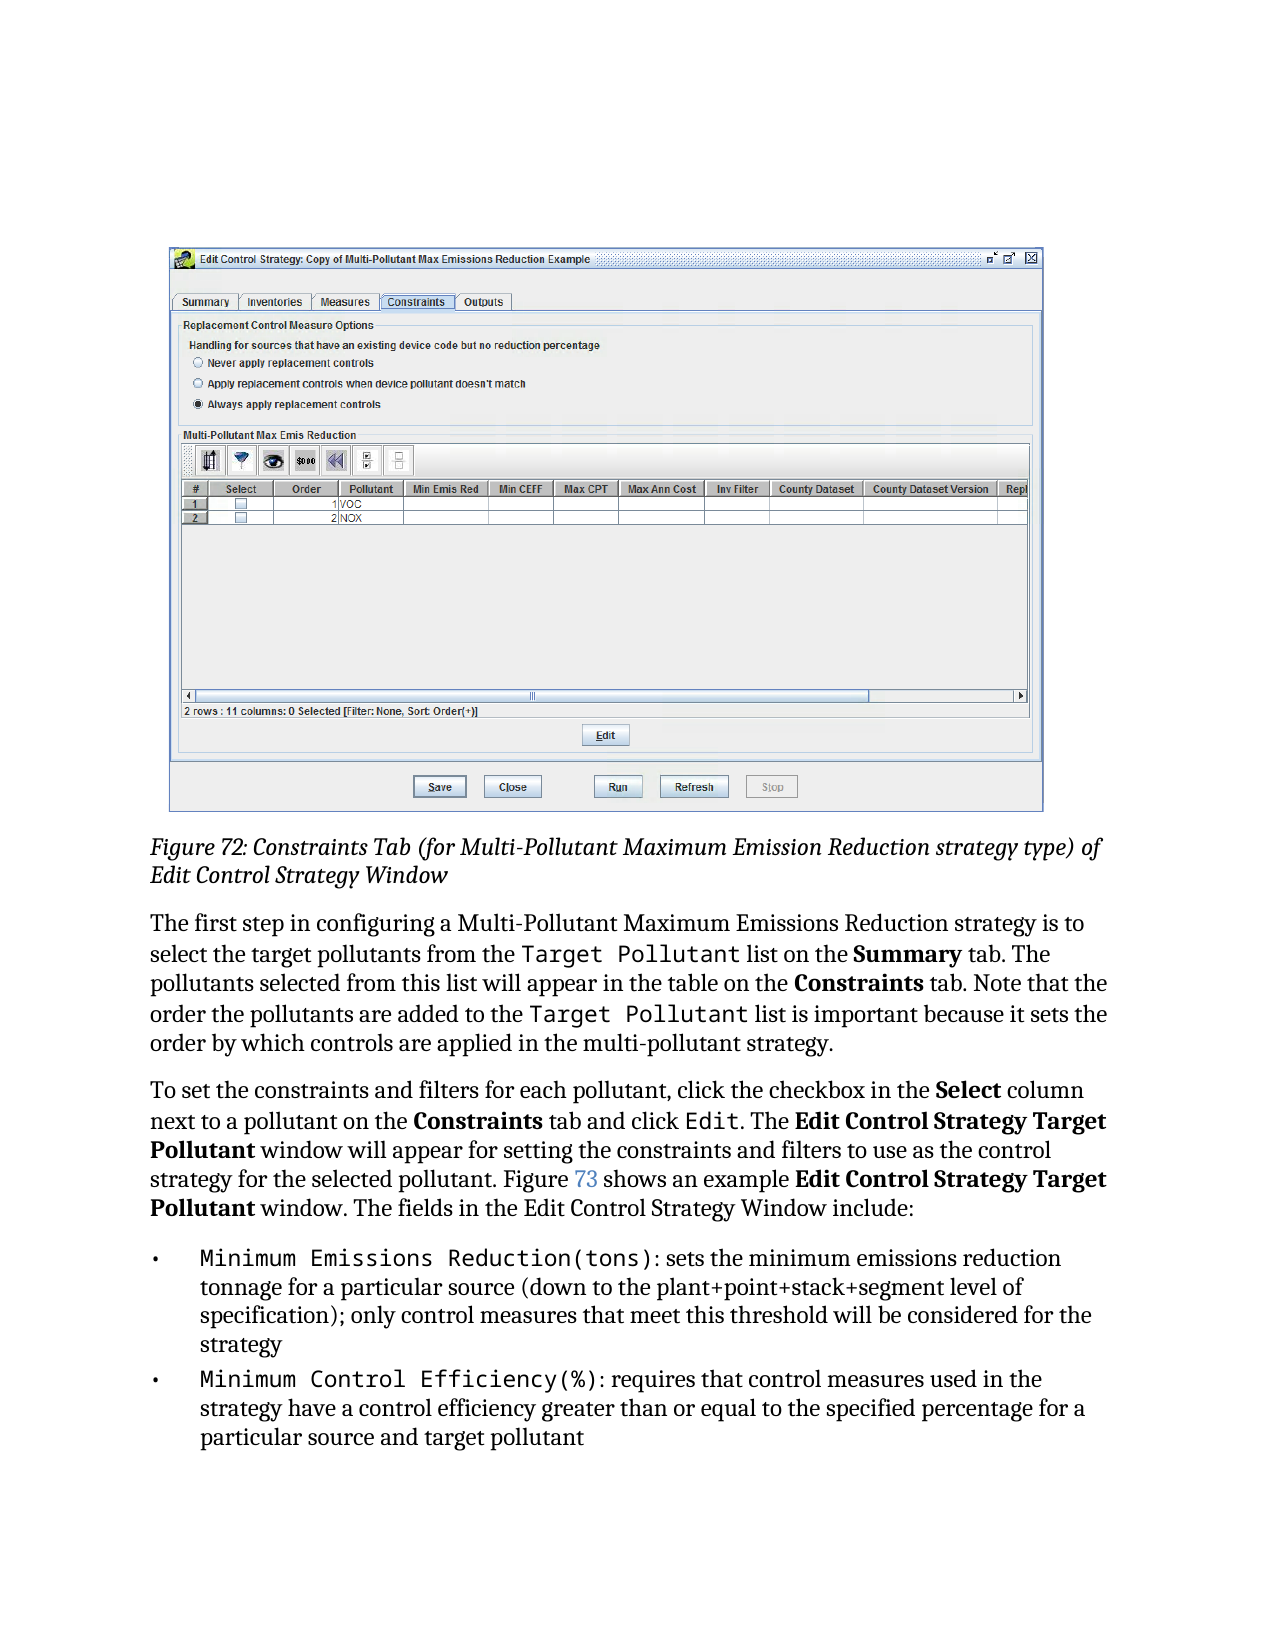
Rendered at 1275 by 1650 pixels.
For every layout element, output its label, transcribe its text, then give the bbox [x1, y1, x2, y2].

list Minimum Control Efficiency(%): requires that control measures used in the strategy have a control efficiency greater than or equal to the specified percentage for a particular source and target pollutant [150, 1363, 1125, 1451]
text The first step in configuring a Multi-Pollutant Maximum Emissions Reduction strategy is to select the target pollutants from the Target Pollutant list on the Summary tab. The pollutants selected from this list will appear in the table on the Constraints tab. Note that the order the pollutants are added to the Target Pollutant list is important because it sets the order by which controls are applied in the multi-pollutant strategy. [150, 909, 1125, 1058]
list Minimum Emissions Reduction(tons): sets the minimum emissions reduction tonnage for a particular source (down to the plant+point+stack+segment level of specification); only control measures that meet this threshold will be considered for the strategy [150, 1241, 1125, 1359]
picture [168, 247, 1044, 812]
text To set the constraints and filters for each pollutant, click the checkbox in the Select column next to a pollutant on the Constraints tab and click Edit. The Edit Control Strategy Target Pollutant window will appear for setting the constraints and filters to use as the control strategy for the selected pollutant. Figure 73 shows an example Edit Control Strategy Target Pollutant window. The fields in the Edit Control Strategy Window include: [150, 1076, 1125, 1223]
text Figure 72: Constraints Tab (for Multi-Pollutant Maximum Emission Reduction strategy type) of Edit Control Strategy Window [150, 833, 1125, 890]
